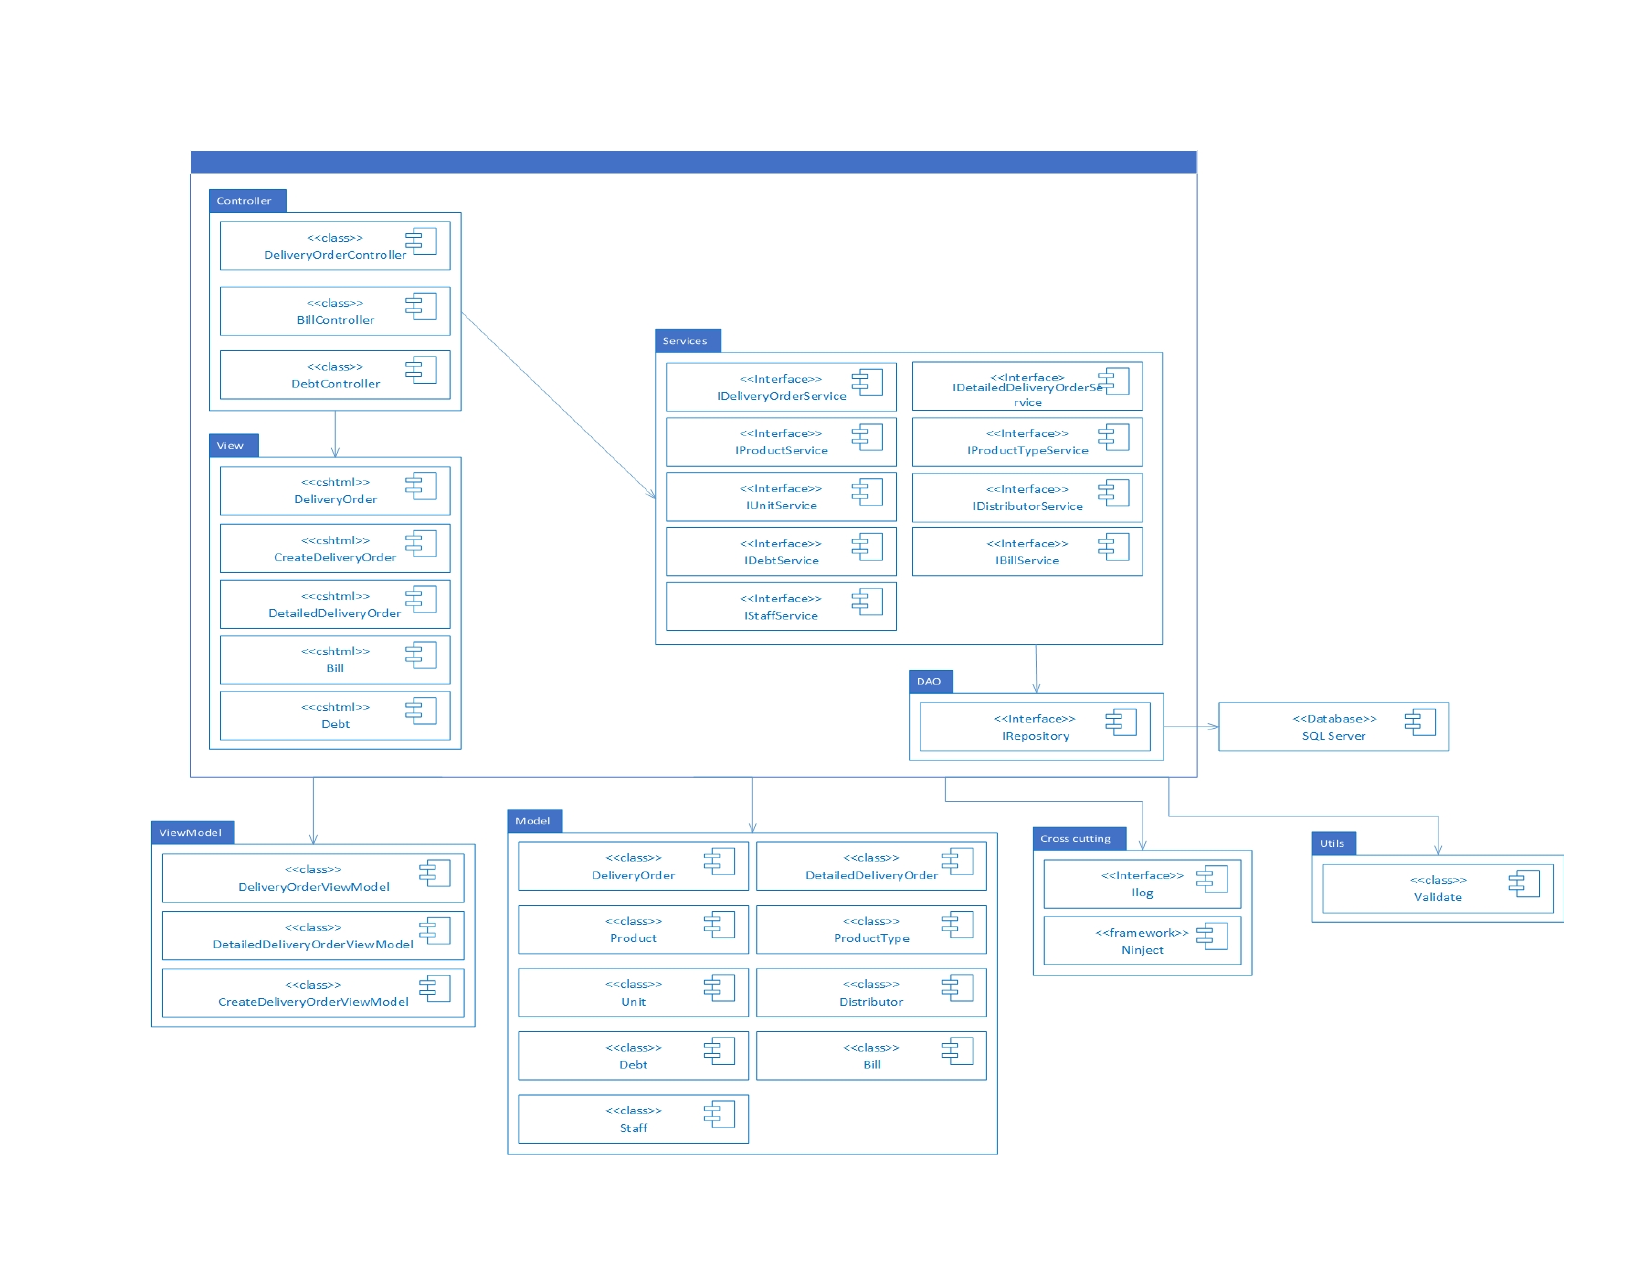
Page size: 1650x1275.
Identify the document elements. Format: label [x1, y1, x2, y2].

picture [150, 150, 1564, 1155]
